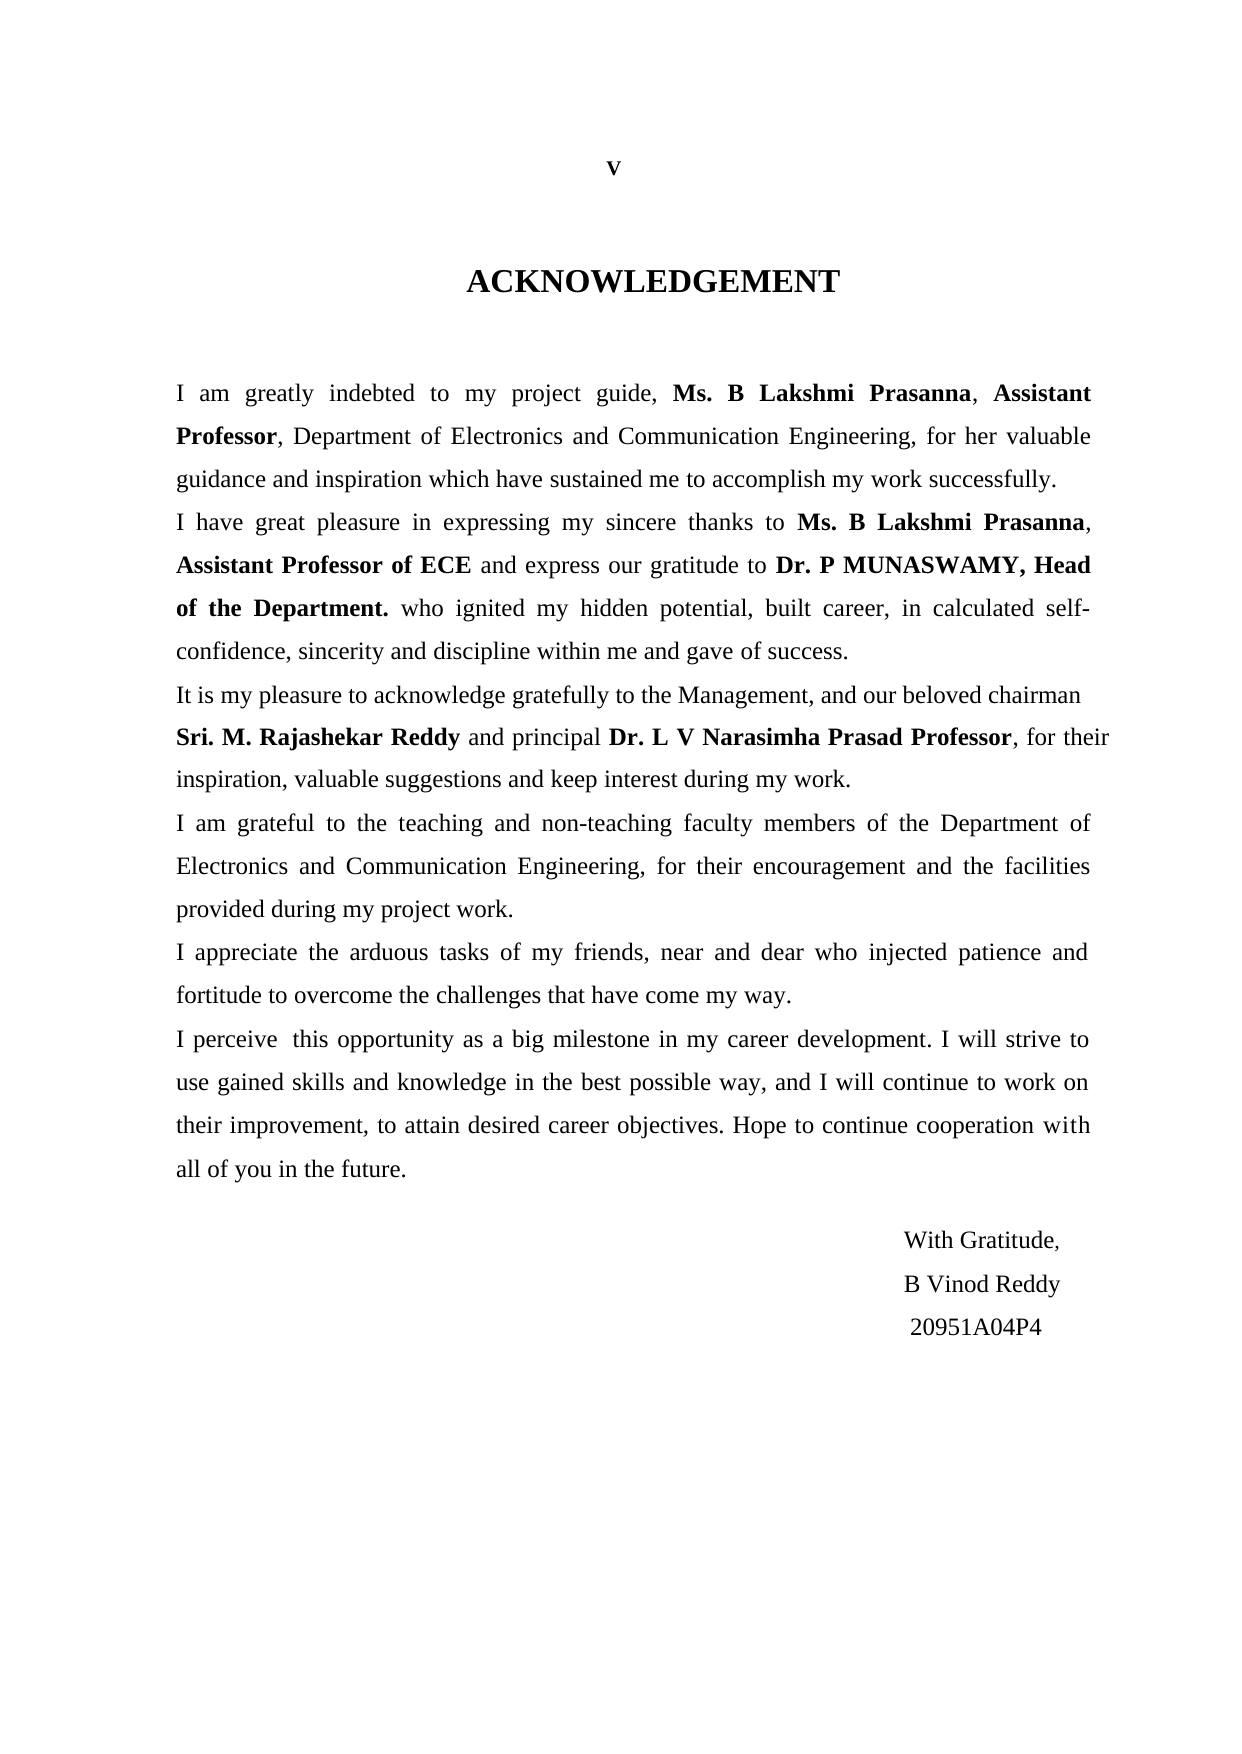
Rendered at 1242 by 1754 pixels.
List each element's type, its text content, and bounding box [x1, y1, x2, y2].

text I am greatly indebted to my project guide, Ms. B Lakshmi Prasanna, Assistant Professor, Department of Electronics and Communication Engineering, for her valuable guidance and inspiration which have sustained me to accomplish my work successfully. [176, 378, 1092, 493]
text ACKNOWLEDGEMENT [117, 262, 1106, 300]
text Sri. M. Rajashekar Reddy and principal Dr. L V Narasimha Prasad Professor, for their inspiration, valuable suggestions and keep interest during my work. [176, 722, 1109, 793]
text B Vinod Reddy 20951A04P4 [903, 1269, 1074, 1341]
text I appreciate the arduous tasks of my friends, near and dear who injected patience and fortitude to overcome the challenges that have come my way. [176, 937, 1089, 1009]
text V [117, 156, 1104, 180]
text I perceive this opportunity as a big milestone in my career development. I will strive to use gained skills and knowledge in the best possible way, and I will continue to work on their improvement, to attain desired career objectives. Hope to continue cooperation with all of you in the future. [176, 1024, 1090, 1182]
text It is my pleasure to acknowledge gratefully to the Management, and our beloved chairman [176, 680, 1109, 708]
text I have great pleasure in expressing my sincere thanks to Ms. B Lakshmi Prasanna, Assistant Professor of ECE and express our gratitude to Dr. P MUNASWAMY, Head of the Department. who ignited my hidden potential, built career, in calculated self-confidence, sincerity and discipline within me and gave of success. [176, 507, 1091, 665]
text I am grateful to the teaching and non-teaching faculty members of the Department of Electronics and Communication Engineering, for their encouragement and the facilities provided during my project work. [176, 808, 1091, 923]
text With Gratitude, [903, 1226, 1074, 1254]
